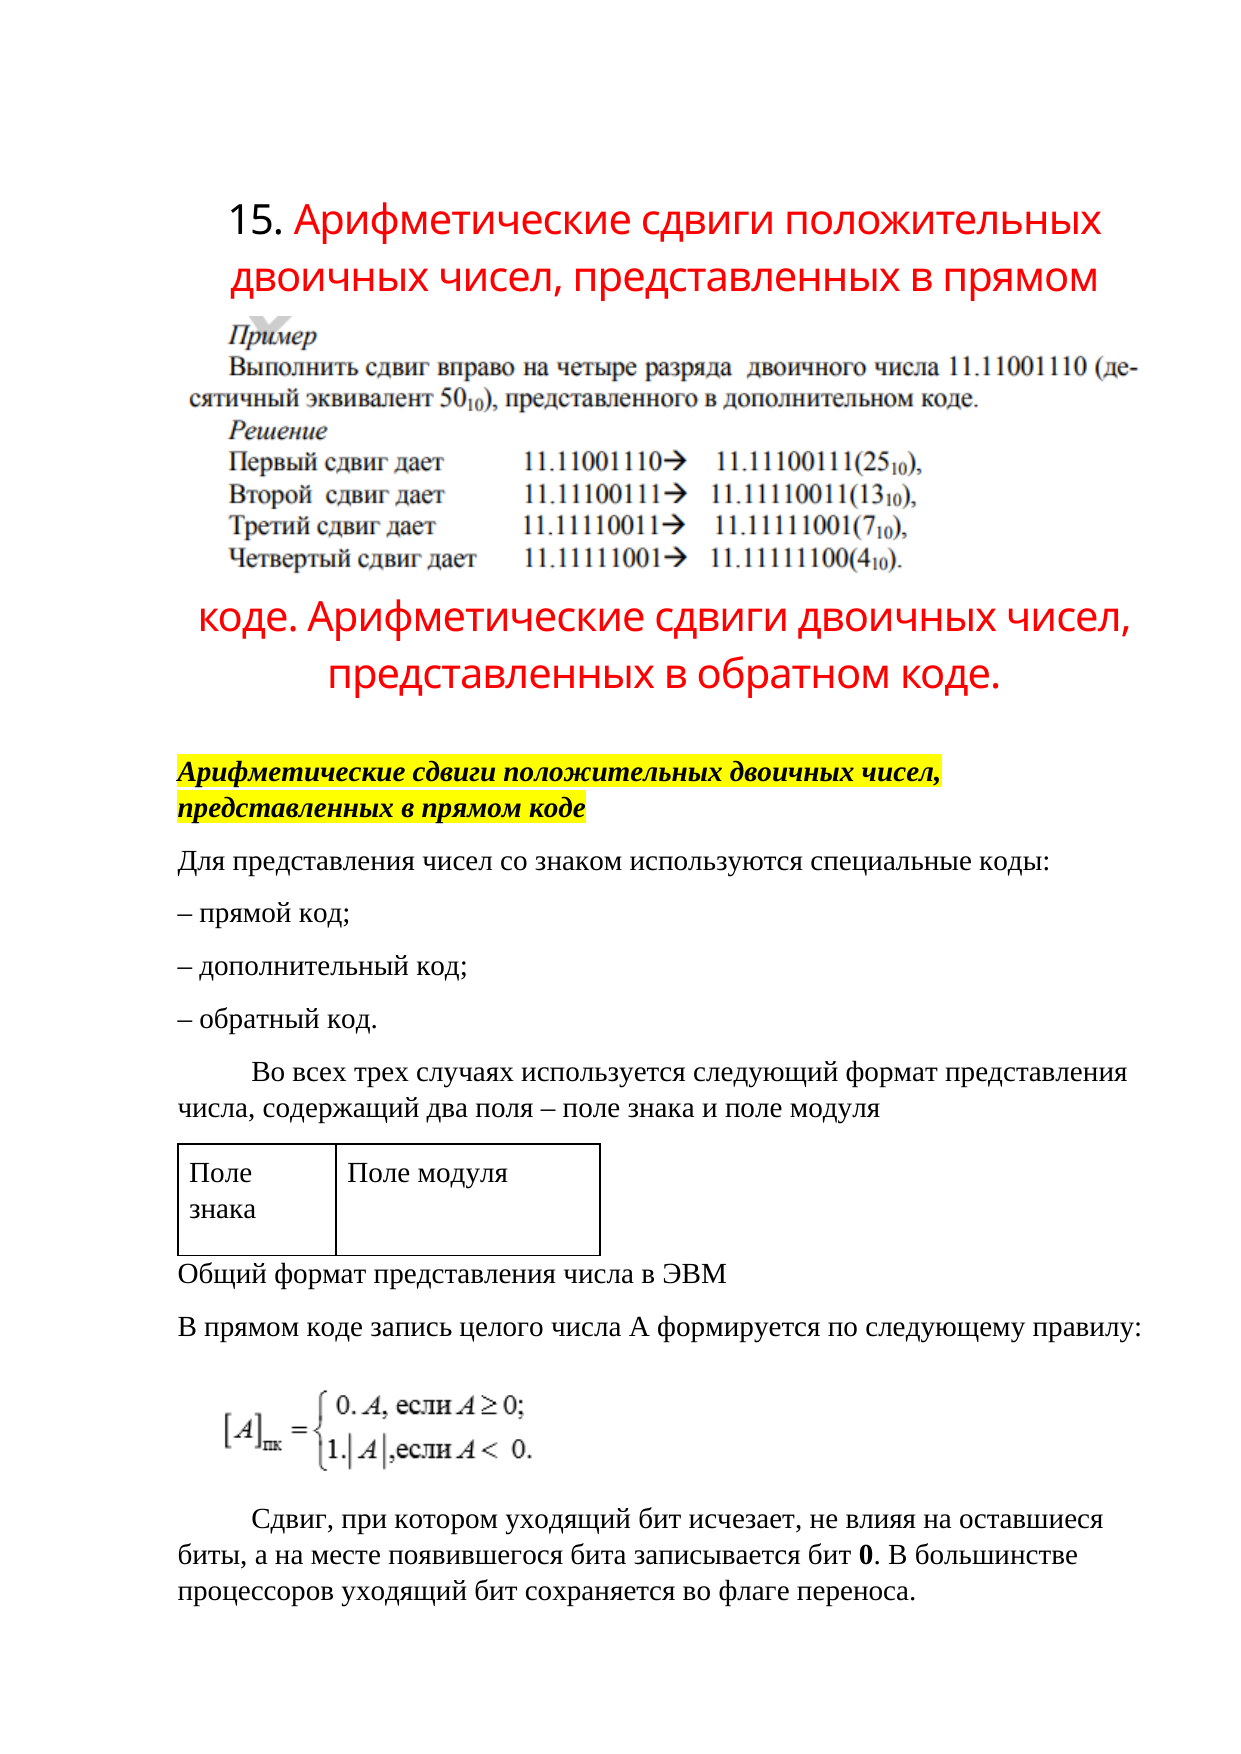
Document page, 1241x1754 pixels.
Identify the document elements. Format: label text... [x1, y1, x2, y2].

table_header Поле модуля [337, 1145, 599, 1255]
text Сдвиг, при котором уходящий бит исчезает, не влияя на оставшиеся биты, а на месте появившегося бита записывается бит 0. В большинстве процессоров уходящий бит сохраняется во флаге переноса. [177, 1501, 1152, 1607]
text – дополнительный код; [177, 948, 1152, 982]
text Арифметические сдвиги положительных двоичных чисел, представленных в прямом коде [177, 754, 1152, 823]
picture [177, 1361, 568, 1482]
text Для представления чисел со знаком используются специальные коды: [177, 843, 1152, 876]
text Во всех трех случаях используется следующий формат представления числа, содержащий два поля – поле знака и поле модуля [177, 1054, 1152, 1123]
table_header Поле знака [179, 1145, 335, 1255]
picture [177, 316, 1148, 579]
text – обратный код. [177, 1001, 1152, 1034]
text – прямой код; [177, 895, 1152, 929]
text В прямом коде запись целого числа А формируется по следующему правилу: [177, 1309, 1152, 1343]
text Общий формат представления числа в ЭВМ [177, 1256, 1152, 1290]
